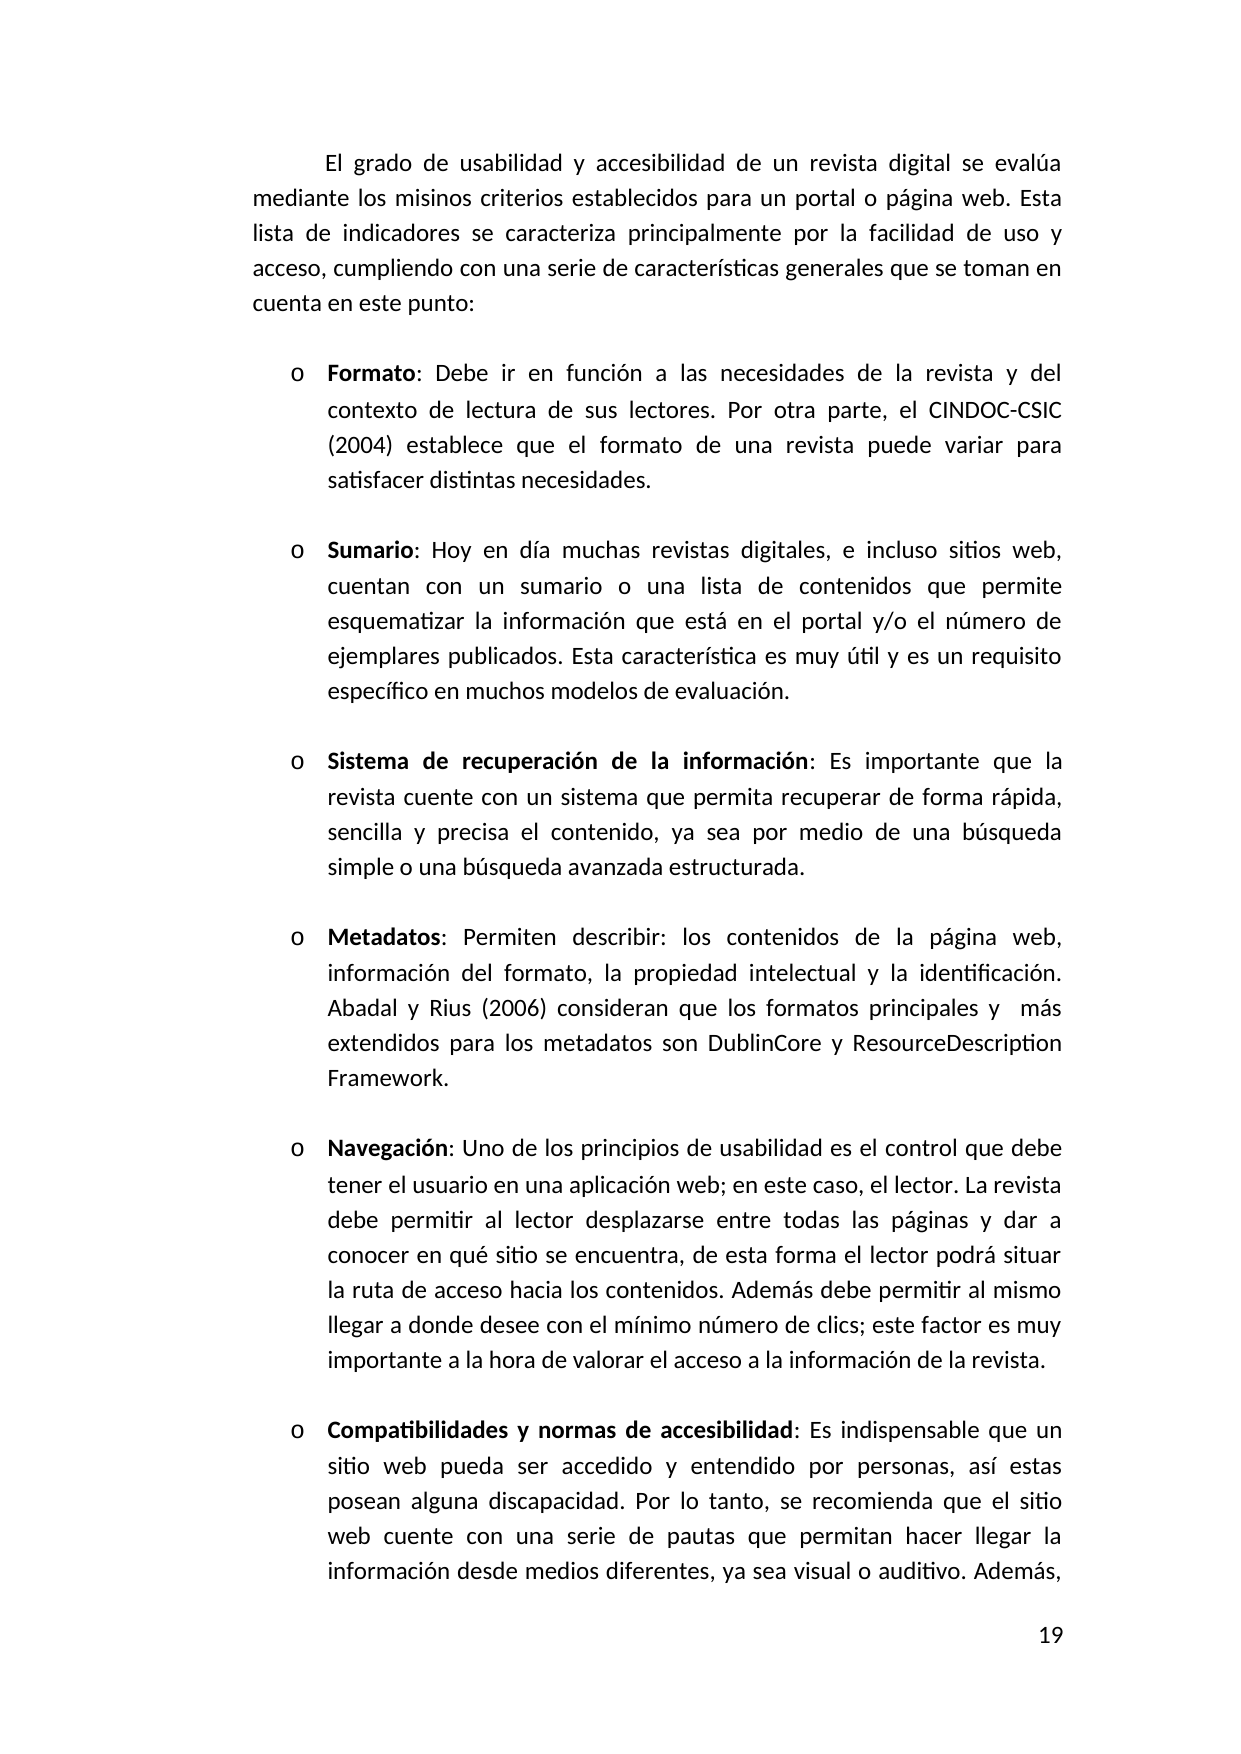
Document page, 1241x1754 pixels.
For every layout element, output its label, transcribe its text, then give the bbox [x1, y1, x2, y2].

list El grado de usabilidad y accesibilidad de un revista digital se evalúa mediante los misinos criterios establecidos para un portal o página web. Esta lista de indicadores se caracteriza principalmente por la facilidad de uso y acceso, cumpliendo con una serie de características generales que se toman en cuenta en este punto: [252, 148, 1063, 318]
list Formato: Debe ir en función a las necesidades de la revista y del contexto de lectura de sus lectores. Por otra parte, el CINDOC-CSIC (2004) establece que el formato de una revista puede variar para satisfacer distintas necesidades. [290, 358, 1063, 494]
list Metadatos: Permiten describir: los contenidos de la página web, información del formato, la propiedad intelectual y la identificación. Abadal y Rius (2006) consideran que los formatos principales y más extendidos para los metadatos son DublinCore y ResourceDescription Framework. [290, 921, 1063, 1093]
list Sistema de recuperación de la información: Es importante que la revista cuente con un sistema que permita recuperar de forma rápida, sencilla y precisa el contenido, ya sea por medio de una búsqueda simple o una búsqueda avanzada estructurada. [290, 745, 1063, 882]
list Sumario: Hoy en día muchas revistas digitales, e incluso sitios web, cuentan con un sumario o una lista de contenidos que permite esquematizar la información que está en el portal y/o el número de ejemplares publicados. Esta característica es muy útil y es un requisito específico en muchos modelos de evaluación. [290, 534, 1063, 706]
list Navegación: Uno de los principios de usabilidad es el control que debe tener el usuario en una aplicación web; en este caso, el lector. La revista debe permitir al lector desplazarse entre todas las páginas y dar a conocer en qué sitio se encuentra, de esta forma el lector podrá situar la ruta de acceso hacia los contenidos. Además debe permitir al mismo llegar a donde desee con el mínimo número de clics; este factor es muy importante a la hora de valorar el acceso a la información de la revista. [290, 1133, 1063, 1374]
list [290, 1414, 1063, 1586]
